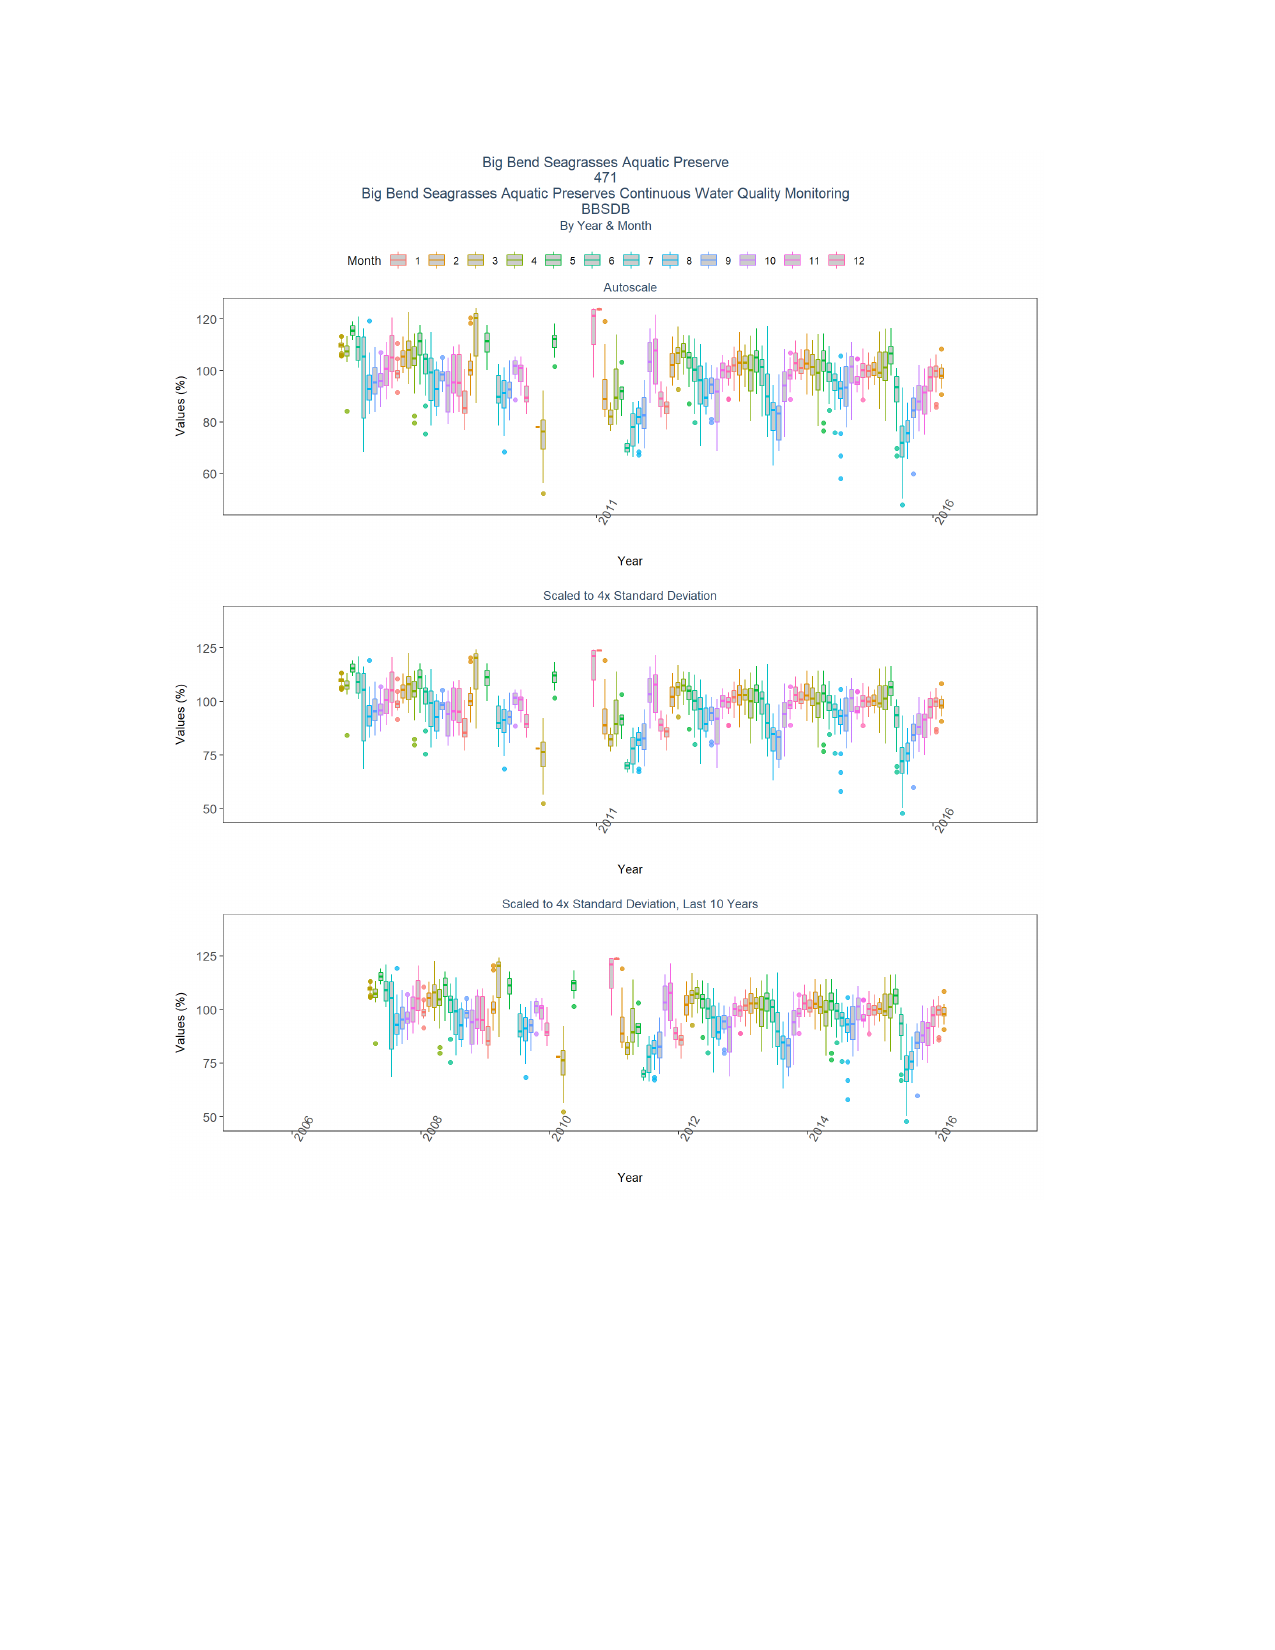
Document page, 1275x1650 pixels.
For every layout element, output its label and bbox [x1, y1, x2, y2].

picture [168, 150, 1044, 1200]
